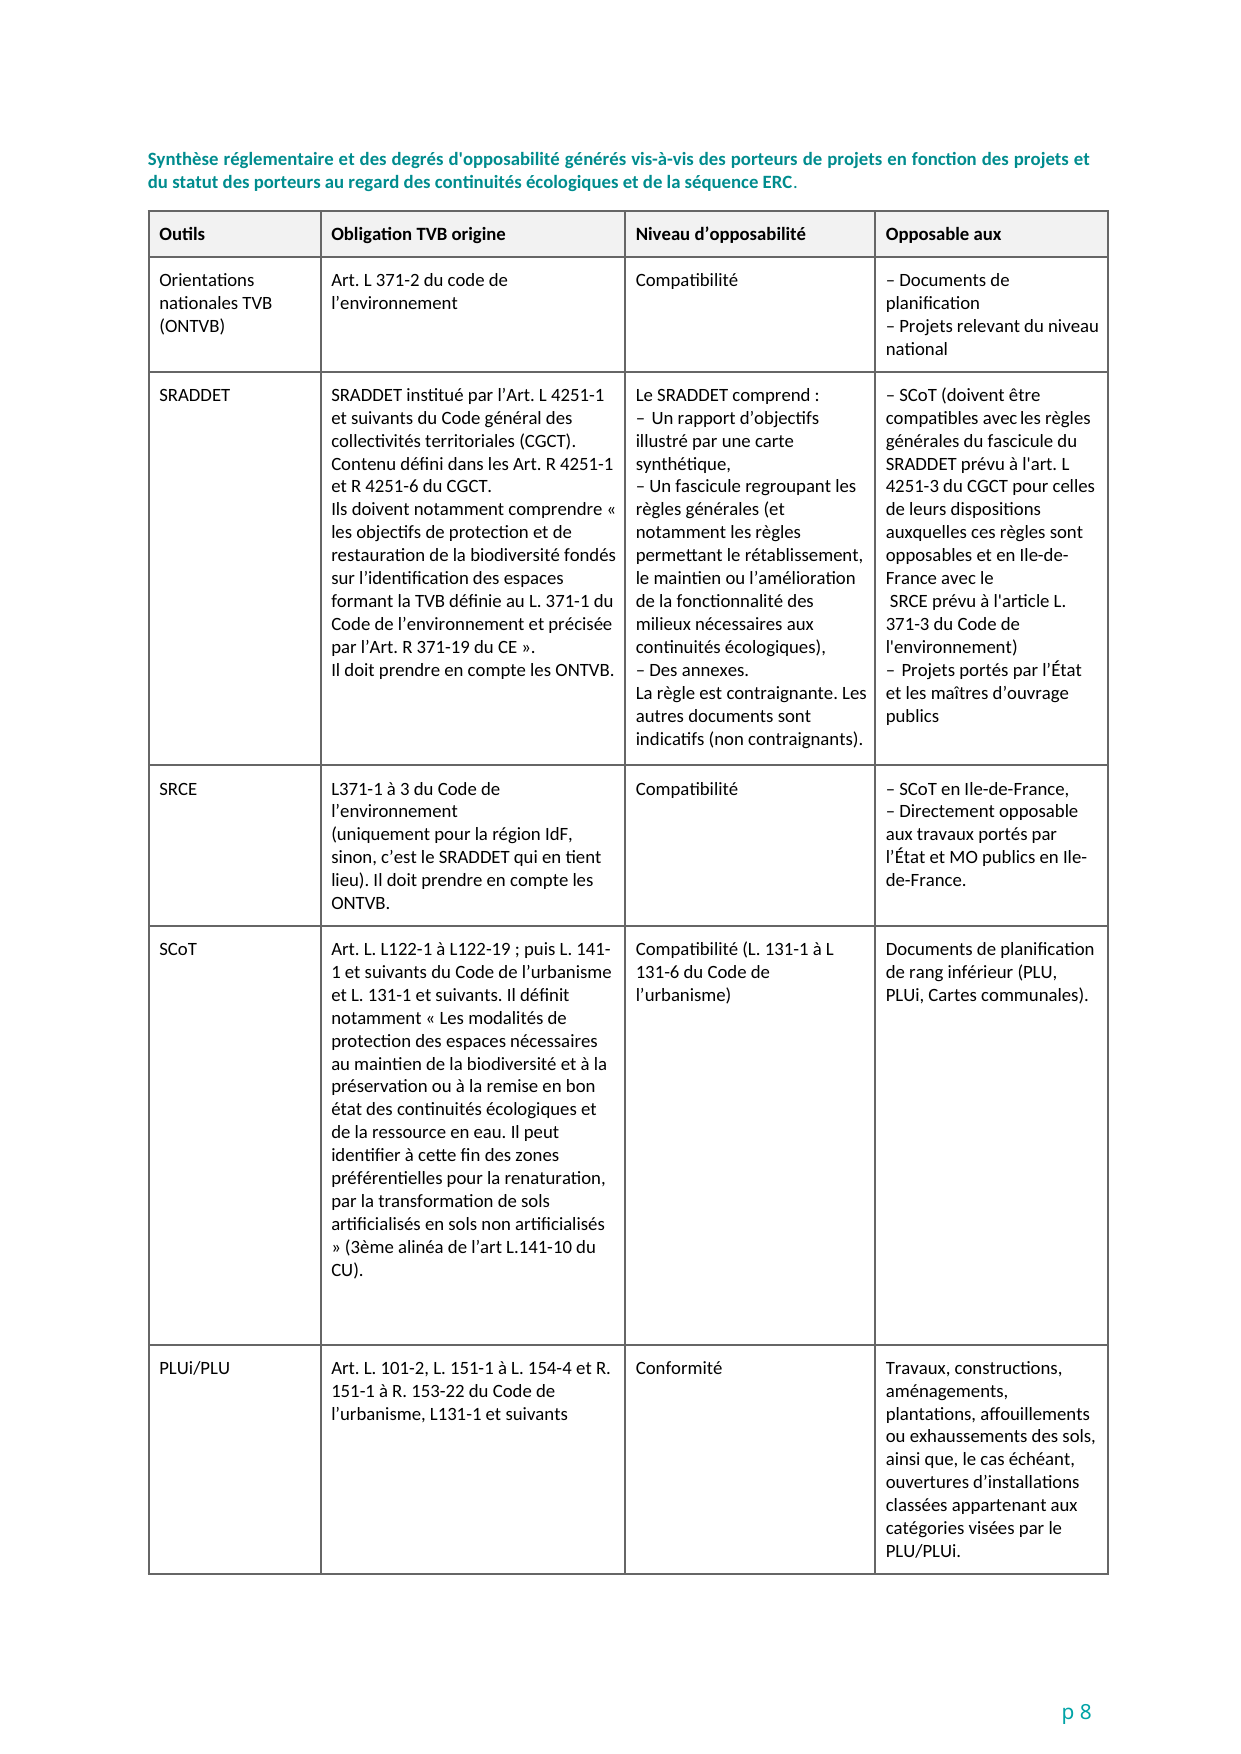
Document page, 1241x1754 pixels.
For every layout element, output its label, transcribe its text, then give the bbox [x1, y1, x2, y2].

table_header Niveau d’opposabilité [626, 212, 874, 256]
table_cell Compatibilité [626, 258, 874, 371]
table_cell Documents de planification de rang inférieur (PLU, PLUi, Cartes communales). [876, 927, 1107, 1343]
table_cell – SCoT en Ile-de-France, – Directement opposable aux travaux portés par l’État et MO publics en Ile-de-France. [876, 766, 1107, 925]
table_cell – SCoT (doivent être compatibles avec les règles générales du fascicule du SRADDET prévu à l'art. L 4251-3 du CGCT pour celles de leurs dispositions auxquelles ces règles sont opposables et en Ile-de-France avec le SRCE prévu à l'article L. 371-3 du Code de l'environnement) – Projets portés par l’État et les maîtres d’ouvrage publics [876, 373, 1107, 764]
table_header Obligation TVB origine [322, 212, 624, 256]
table_cell SRADDET [150, 373, 320, 764]
table_header Opposable aux [876, 212, 1107, 256]
table_cell Orientations nationales TVB (ONTVB) [150, 258, 320, 371]
table_cell PLUi/PLU [150, 1346, 320, 1573]
table_cell L371-1 à 3 du Code de l’environnement (uniquement pour la région IdF, sinon, c’est le SRADDET qui en tient lieu). Il doit prendre en compte les ONTVB. [322, 766, 624, 925]
table_cell Travaux, constructions, aménagements, plantations, affouillements ou exhaussements des sols, ainsi que, le cas échéant, ouvertures d’installations classées appartenant aux catégories visées par le PLU/PLUi. [876, 1346, 1107, 1573]
table_cell – Documents de planification – Projets relevant du niveau national [876, 258, 1107, 371]
text Synthèse réglementaire et des degrés d'opposabilité générés vis-à-vis des porteurs de projets en fonction des projets et du statut des porteurs au regard des continuités écologiques et de la séquence ERC. [148, 148, 1092, 193]
table_cell Art. L. 101-2, L. 151-1 à L. 154-4 et R. 151-1 à R. 153-22 du Code de l’urbanisme, L131-1 et suivants [322, 1346, 624, 1573]
table_cell Art. L. L122-1 à L122-19 ; puis L. 141-1 et suivants du Code de l’urbanisme et L. 131-1 et suivants. Il définit notamment « Les modalités de protection des espaces nécessaires au maintien de la biodiversité et à la préservation ou à la remise en bon état des continuités écologiques et de la ressource en eau. Il peut identifier à cette fin des zones préférentielles pour la renaturation, par la transformation de sols artificialisés en sols non artificialisés » (3ème alinéa de l’art L.141-10 du CU). [322, 927, 624, 1343]
table_cell Le SRADDET comprend : – Un rapport d’objectifs illustré par une carte synthétique, – Un fascicule regroupant les règles générales (et notamment les règles permettant le rétablissement, le maintien ou l’amélioration de la fonctionnalité des milieux nécessaires aux continuités écologiques), – Des annexes. La règle est contraignante. Les autres documents sont indicatifs (non contraignants). [626, 373, 874, 764]
table_cell SCoT [150, 927, 320, 1343]
table_cell Compatibilité [626, 766, 874, 925]
table_cell SRADDET institué par l’Art. L 4251-1 et suivants du Code général des collectivités territoriales (CGCT). Contenu défini dans les Art. R 4251-1 et R 4251-6 du CGCT. Ils doivent notamment comprendre « les objectifs de protection et de restauration de la biodiversité fondés sur l’identification des espaces formant la TVB définie au L. 371-1 du Code de l’environnement et précisée par l’Art. R 371-19 du CE ». Il doit prendre en compte les ONTVB. [322, 373, 624, 764]
table_cell Art. L 371-2 du code de l’environnement [322, 258, 624, 371]
table_cell Compatibilité (L. 131-1 à L 131-6 du Code de l’urbanisme) [626, 927, 874, 1343]
table_cell SRCE [150, 766, 320, 925]
table_header Outils [150, 212, 320, 256]
table_cell Conformité [626, 1346, 874, 1573]
